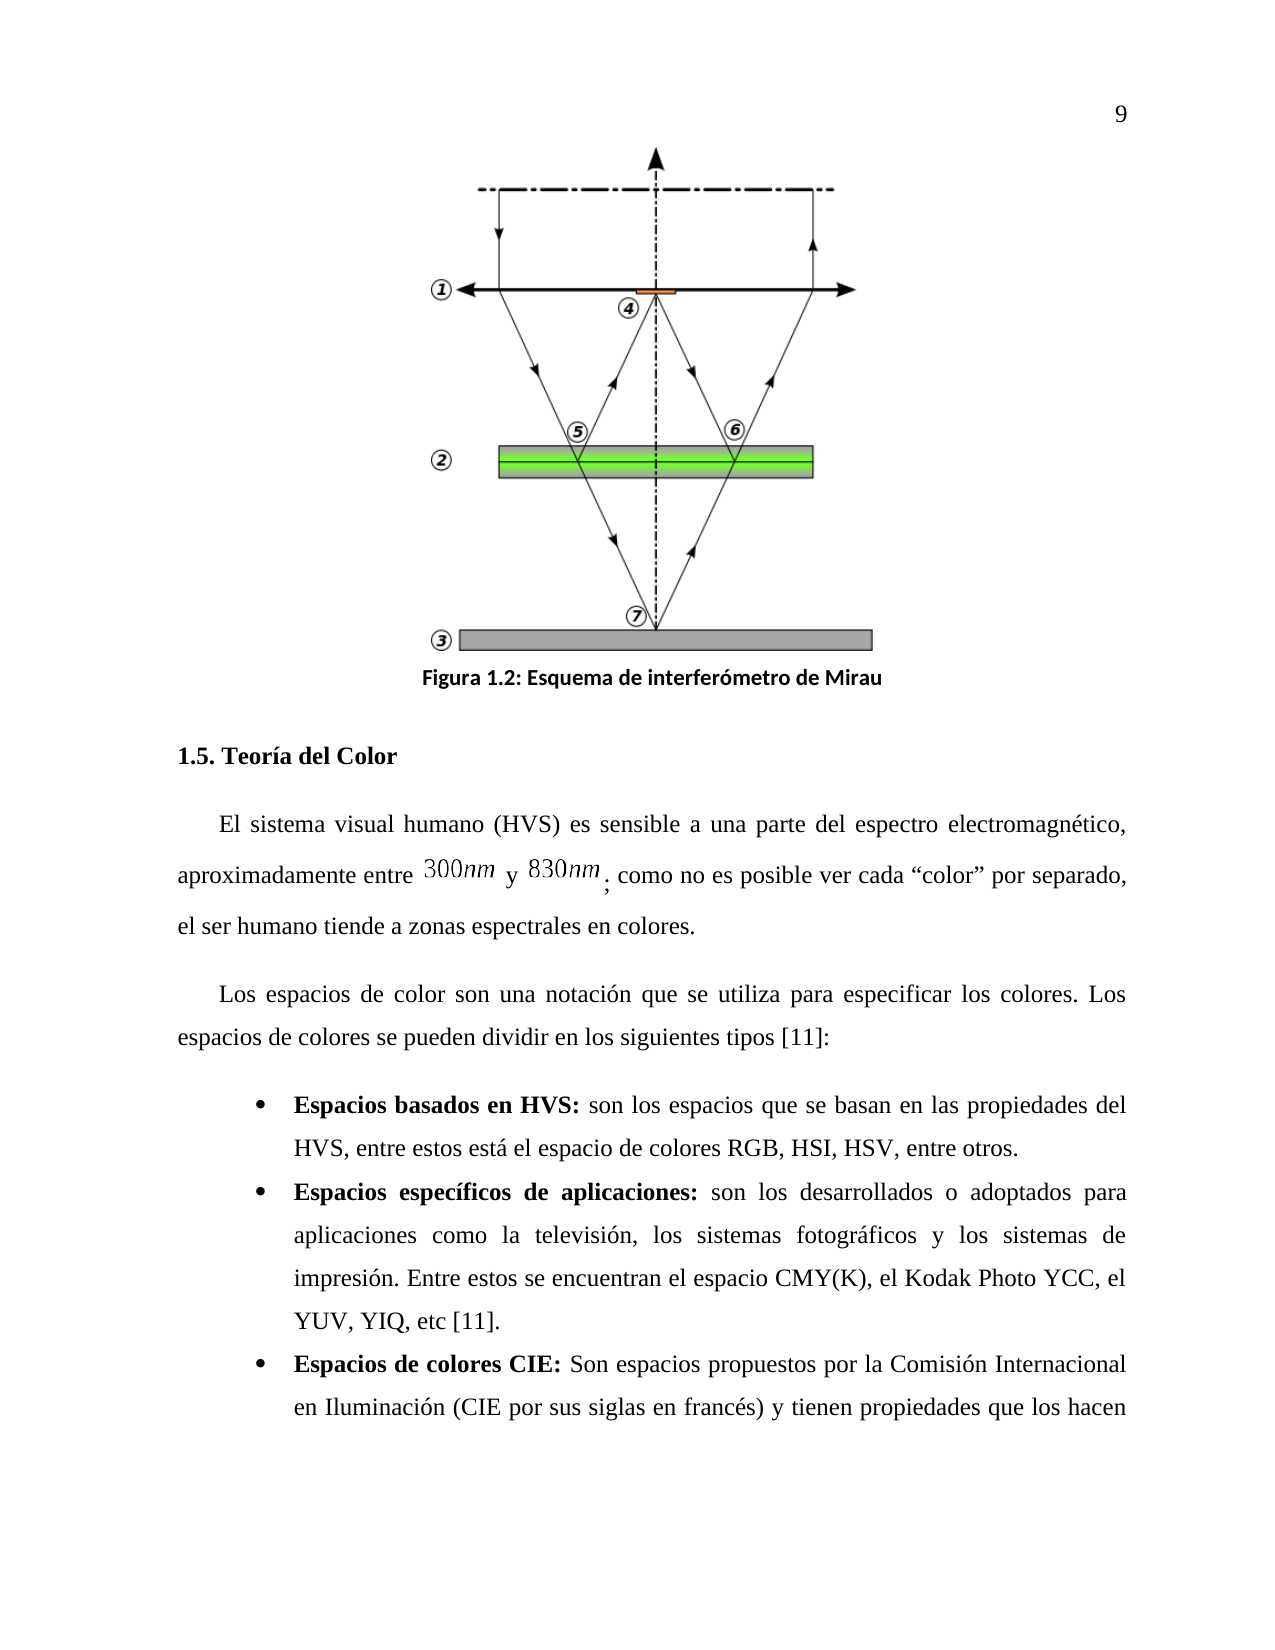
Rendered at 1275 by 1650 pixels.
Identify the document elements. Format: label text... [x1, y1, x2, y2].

subtitle Teoría del Color [177, 741, 1127, 770]
list Espacios basados en HVS: son los espacios que se basan en las propiedades del HVS, entre estos está el espacio de colores RGB, HSI, HSV, entre otros. [256, 1090, 1127, 1162]
text El sistema visual humano (HVS) es sensible a una parte del espectro electromagnético, aproximadamente entre y ; como no es posible ver cada “color” por separado, el ser humano tiende a zonas espectrales en colores. [177, 809, 1127, 940]
list Espacios específicos de aplicaciones: son los desarrollados o adoptados para aplicaciones como la televisión, los sistemas fotográficos y los sistemas de impresión. Entre estos se encuentran el espacio CMY(K), el Kodak Photo YCC, el YUV, YIQ, etc [11]. [256, 1177, 1127, 1335]
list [256, 1349, 1127, 1421]
text Los espacios de color son una notación que se utiliza para especificar los colores. Los espacios de colores se pueden dividir en los siguientes tipos [11]: [177, 979, 1127, 1051]
picture [431, 147, 873, 651]
